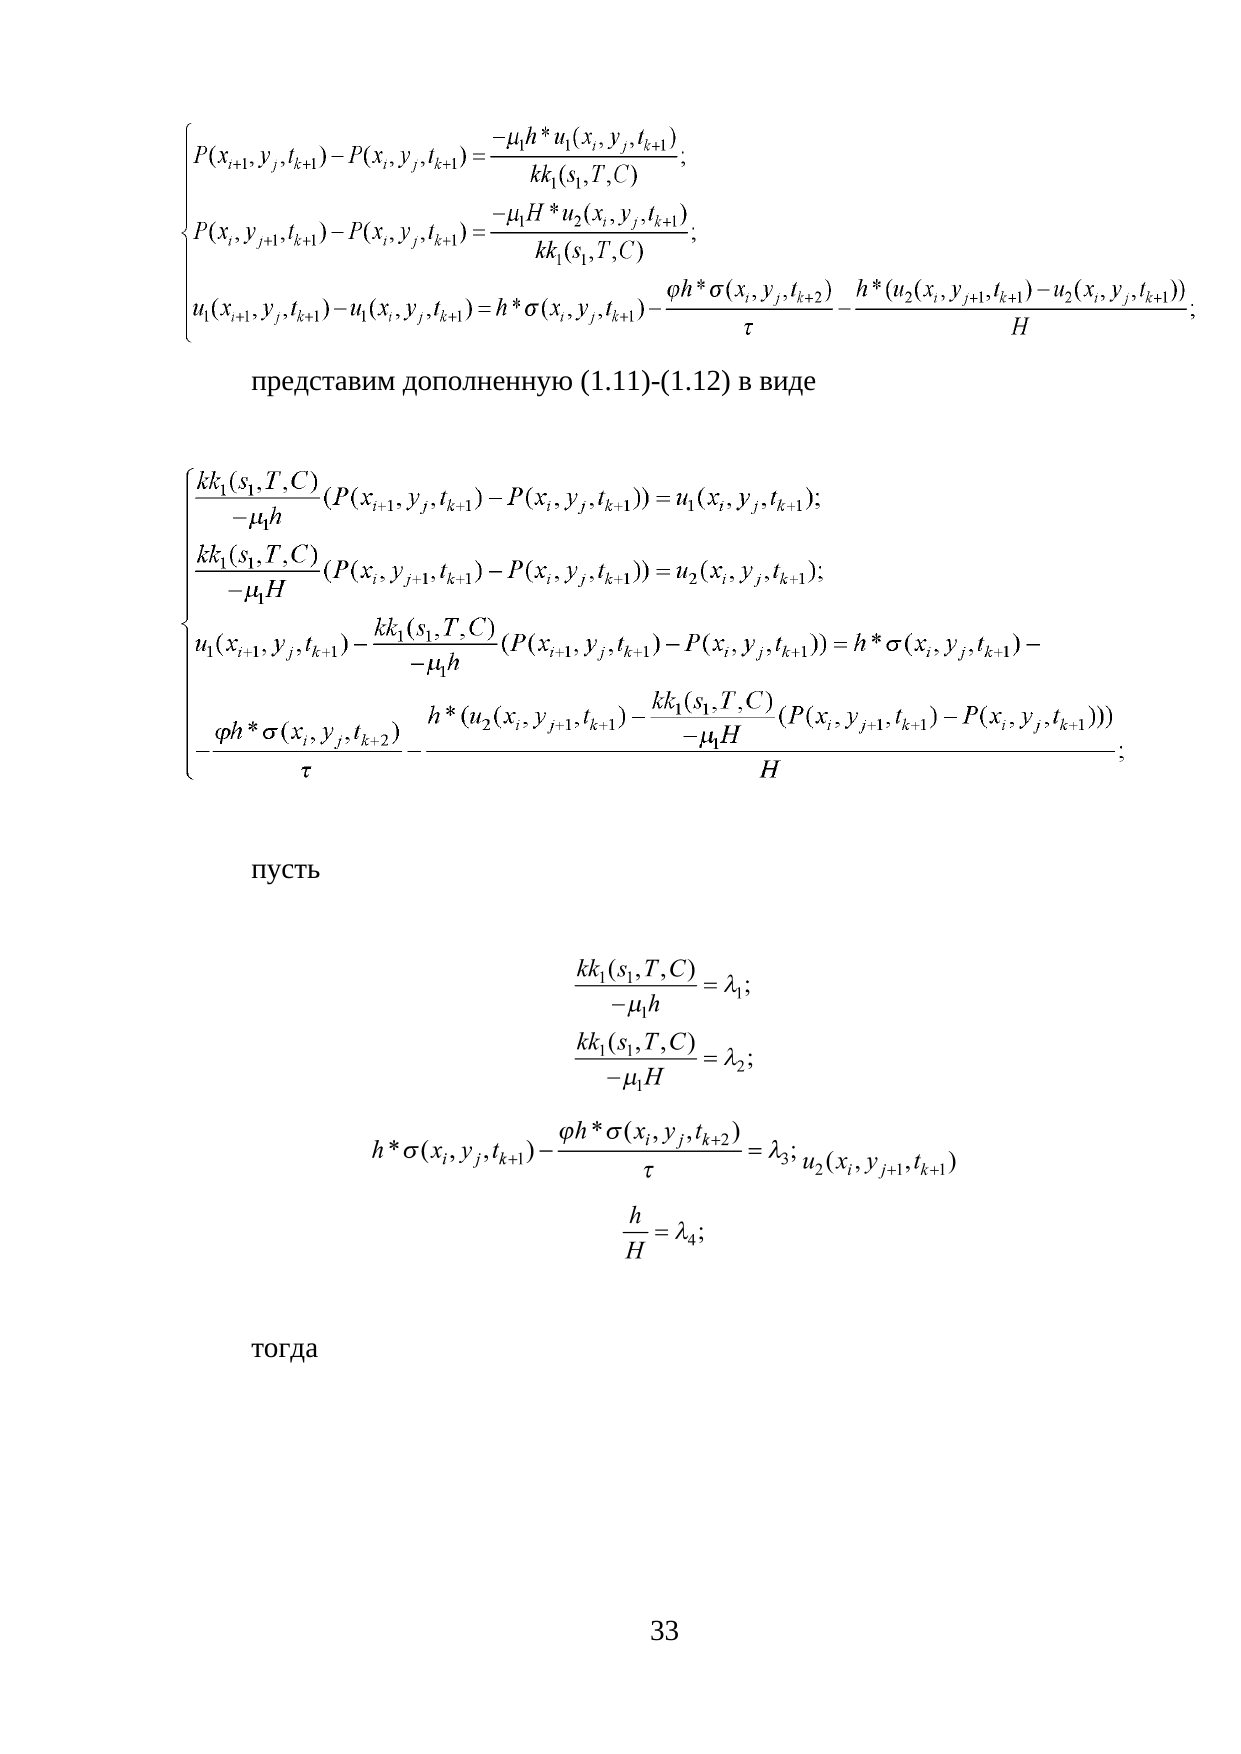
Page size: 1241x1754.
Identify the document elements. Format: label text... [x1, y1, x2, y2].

picture [177, 463, 1128, 784]
text тогда [177, 1330, 1152, 1364]
text пусть [177, 851, 1152, 884]
picture [368, 1113, 961, 1183]
picture [177, 118, 1198, 347]
picture [571, 951, 758, 1097]
picture [620, 1199, 709, 1264]
text представим дополненную (1.11)-(1.12) в виде [177, 363, 1152, 397]
